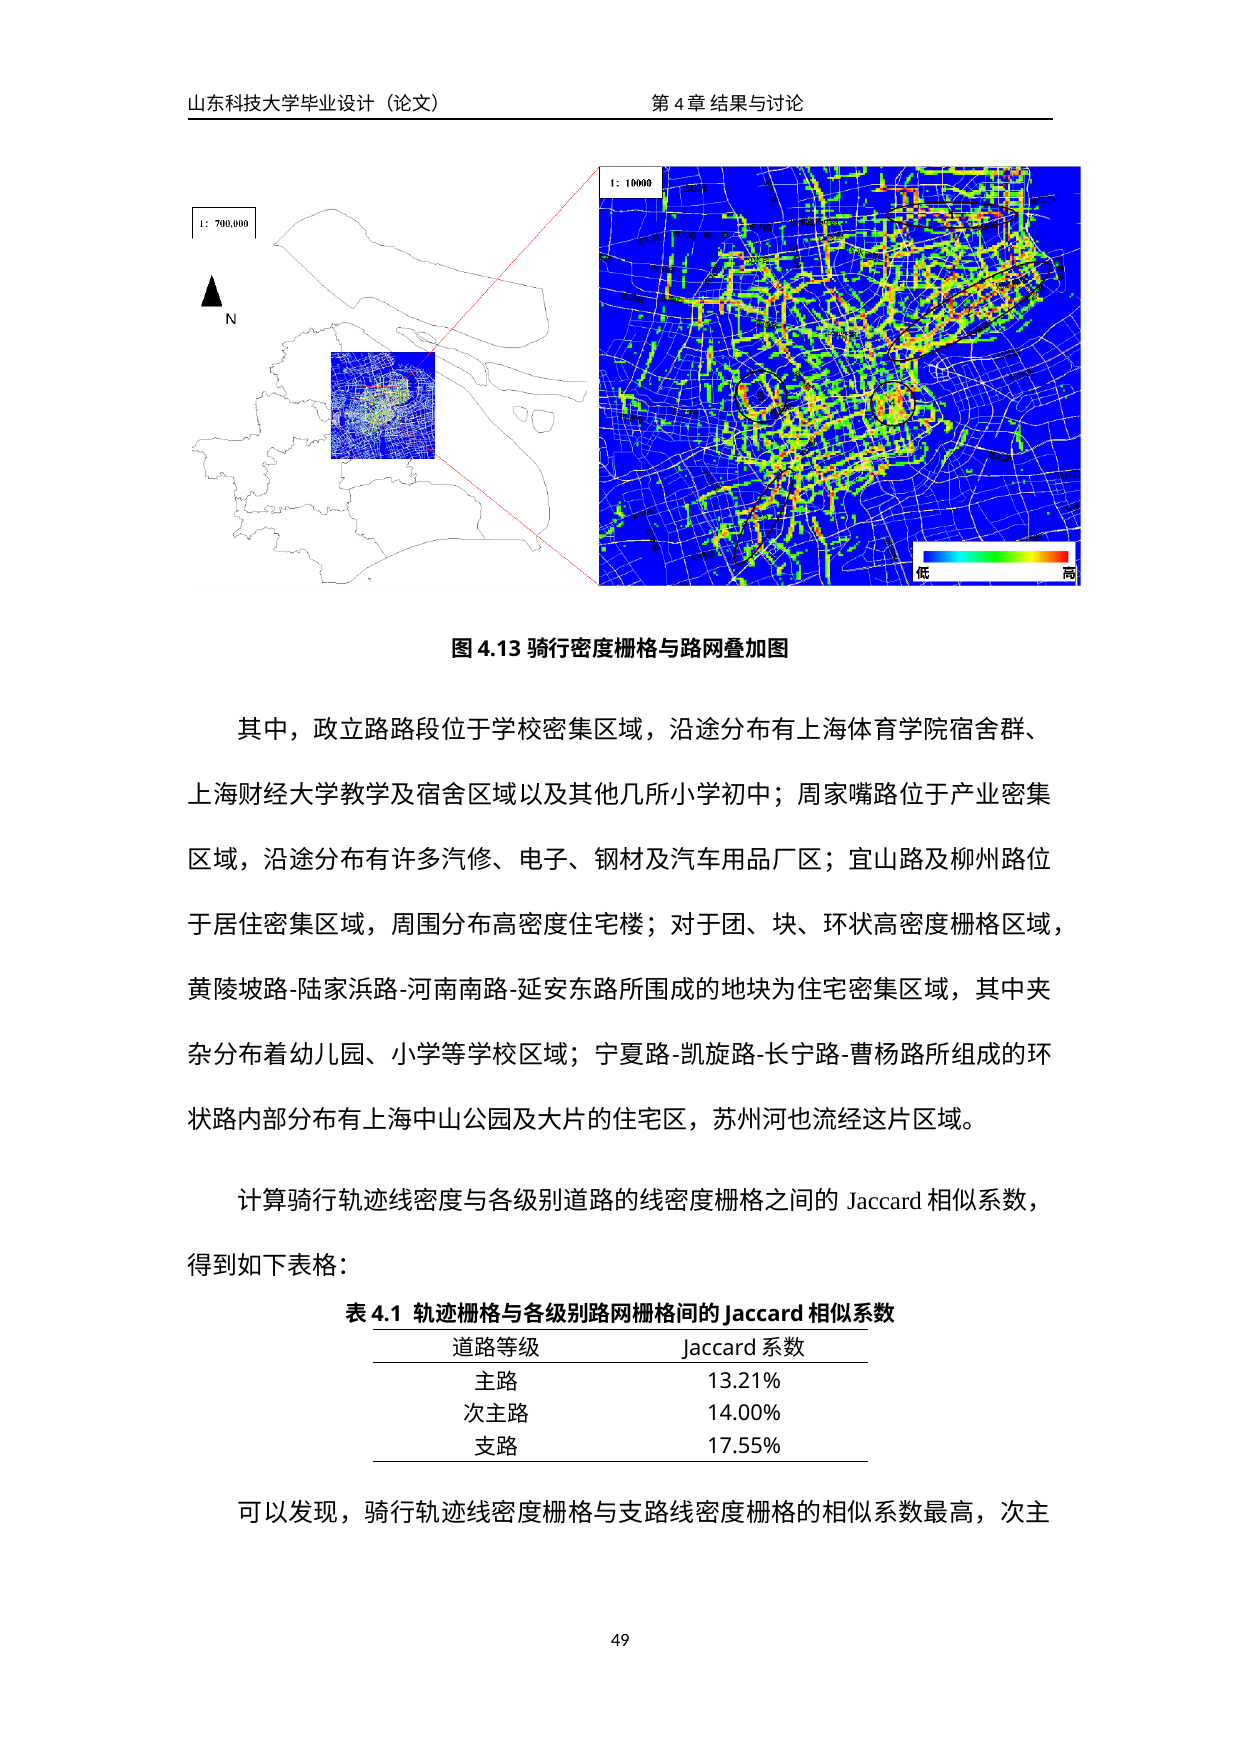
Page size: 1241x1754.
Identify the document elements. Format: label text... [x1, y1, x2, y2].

table_cell 支路 [373, 1428, 620, 1461]
table_cell 主路 [373, 1363, 620, 1396]
table_header 道路等级 [373, 1330, 620, 1362]
table_cell 13.21% [620, 1363, 868, 1396]
text 计算骑行轨迹线密度与各级别道路的线密度栅格之间的Jaccard相似系数，得到如下表格： [187, 1166, 1053, 1296]
text 其中，政立路路段位于学校密集区域，沿途分布有上海体育学院宿舍群、上海财经大学教学及宿舍区域以及其他几所小学初中；周家嘴路位于产业密集区域，沿途分布有许多汽修、电子、钢材及汽车用品厂区；宜山路及柳州路位于居住密集区域，周围分布高密度住宅楼；对于团、块、环状高密度栅格区域，黄陵坡路-陆家浜路-河南南路-延安东路所围成的地块为住宅密集区域，其中夹杂分布着幼儿园、小学等学校区域；宁夏路-凯旋路-长宁路-曹杨路所组成的环状路内部分布有上海中山公园及大片的住宅区，苏州河也流经这片区域。 [187, 695, 1053, 1150]
table_cell 17.55% [620, 1428, 868, 1461]
text 表4.1 轨迹栅格与各级别路网栅格间的Jaccard相似系数 [187, 1296, 1053, 1329]
table_cell 14.00% [620, 1396, 868, 1428]
picture [187, 162, 1093, 592]
table_header Jaccard系数 [620, 1330, 868, 1362]
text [187, 1478, 1053, 1543]
table_cell 次主路 [373, 1396, 620, 1428]
text 图4.13 骑行密度栅格与路网叠加图 [187, 630, 1053, 663]
